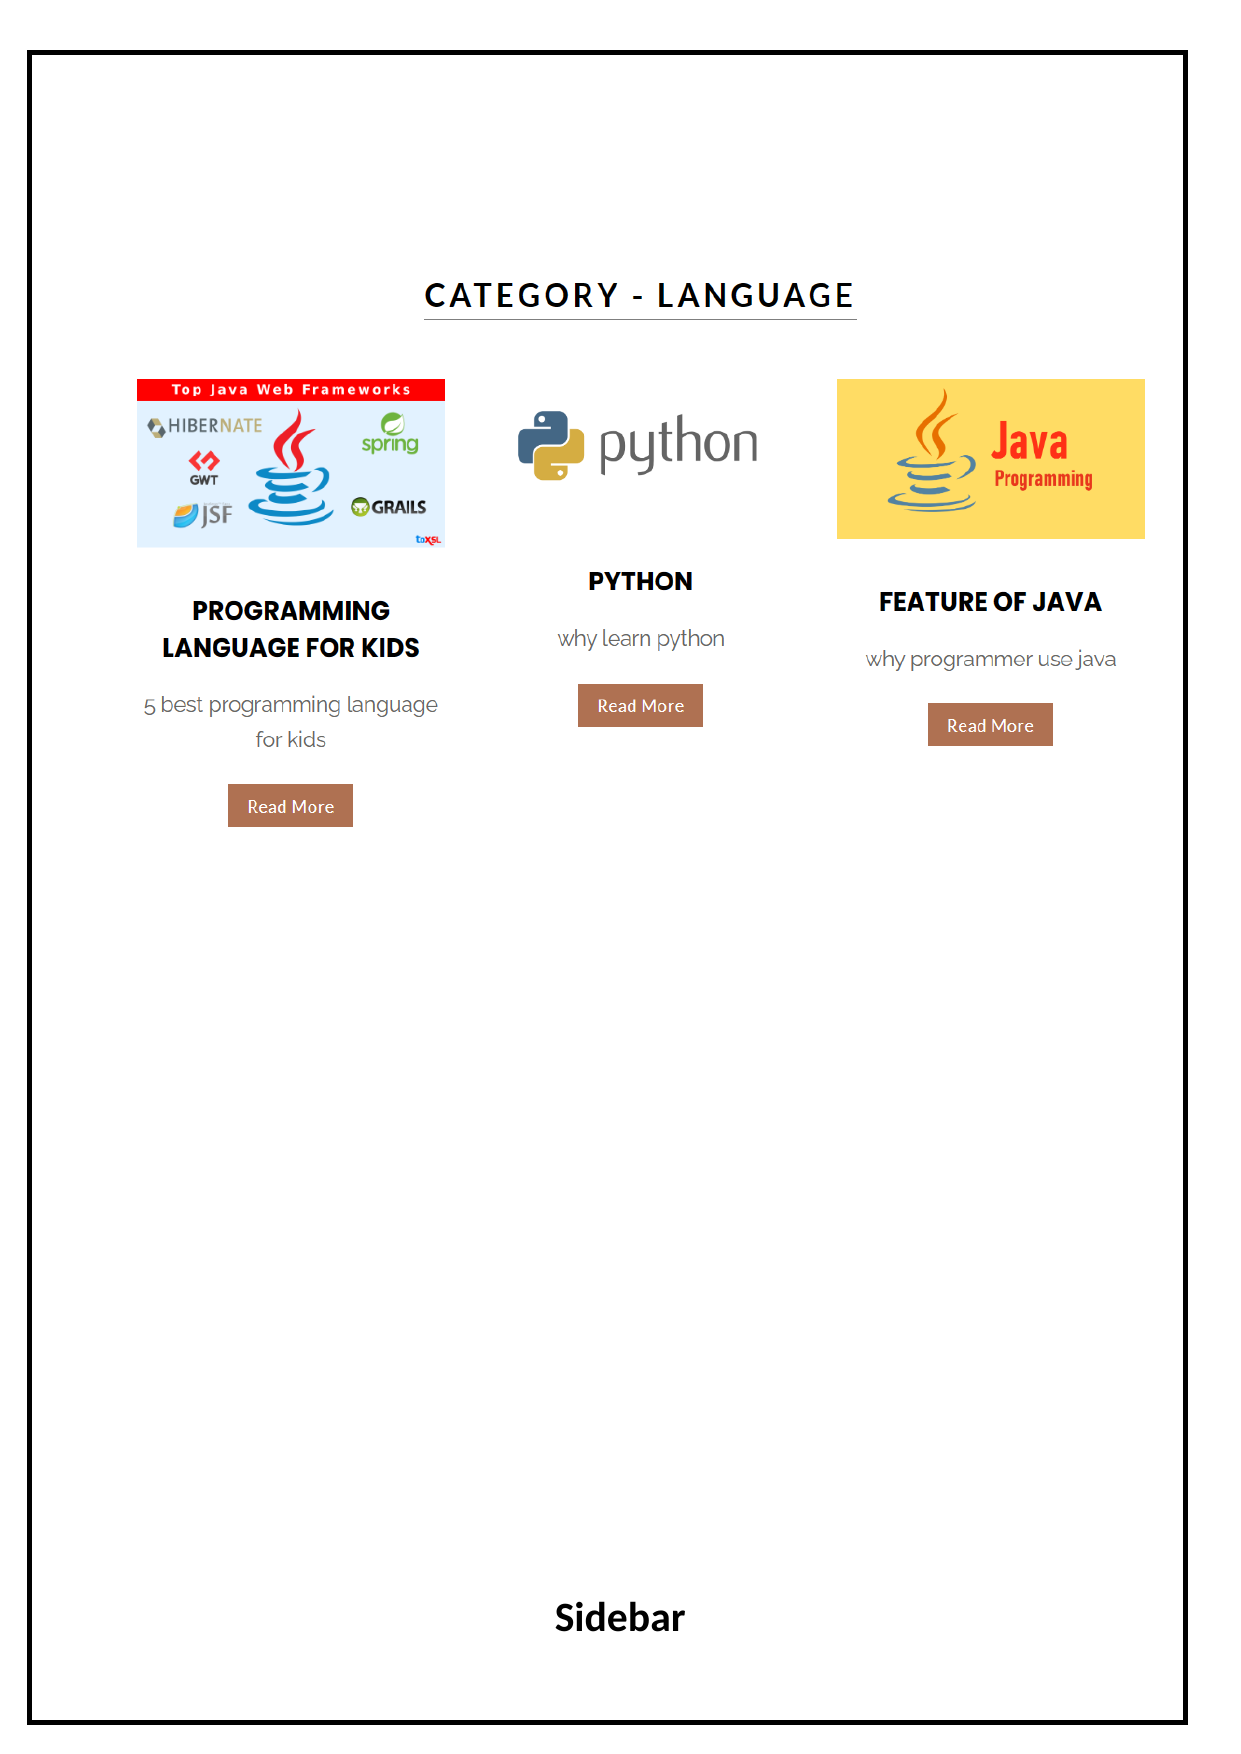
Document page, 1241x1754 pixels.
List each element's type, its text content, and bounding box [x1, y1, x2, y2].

picture [74, 243, 1183, 852]
text Sidebar [74, 1591, 1015, 1642]
